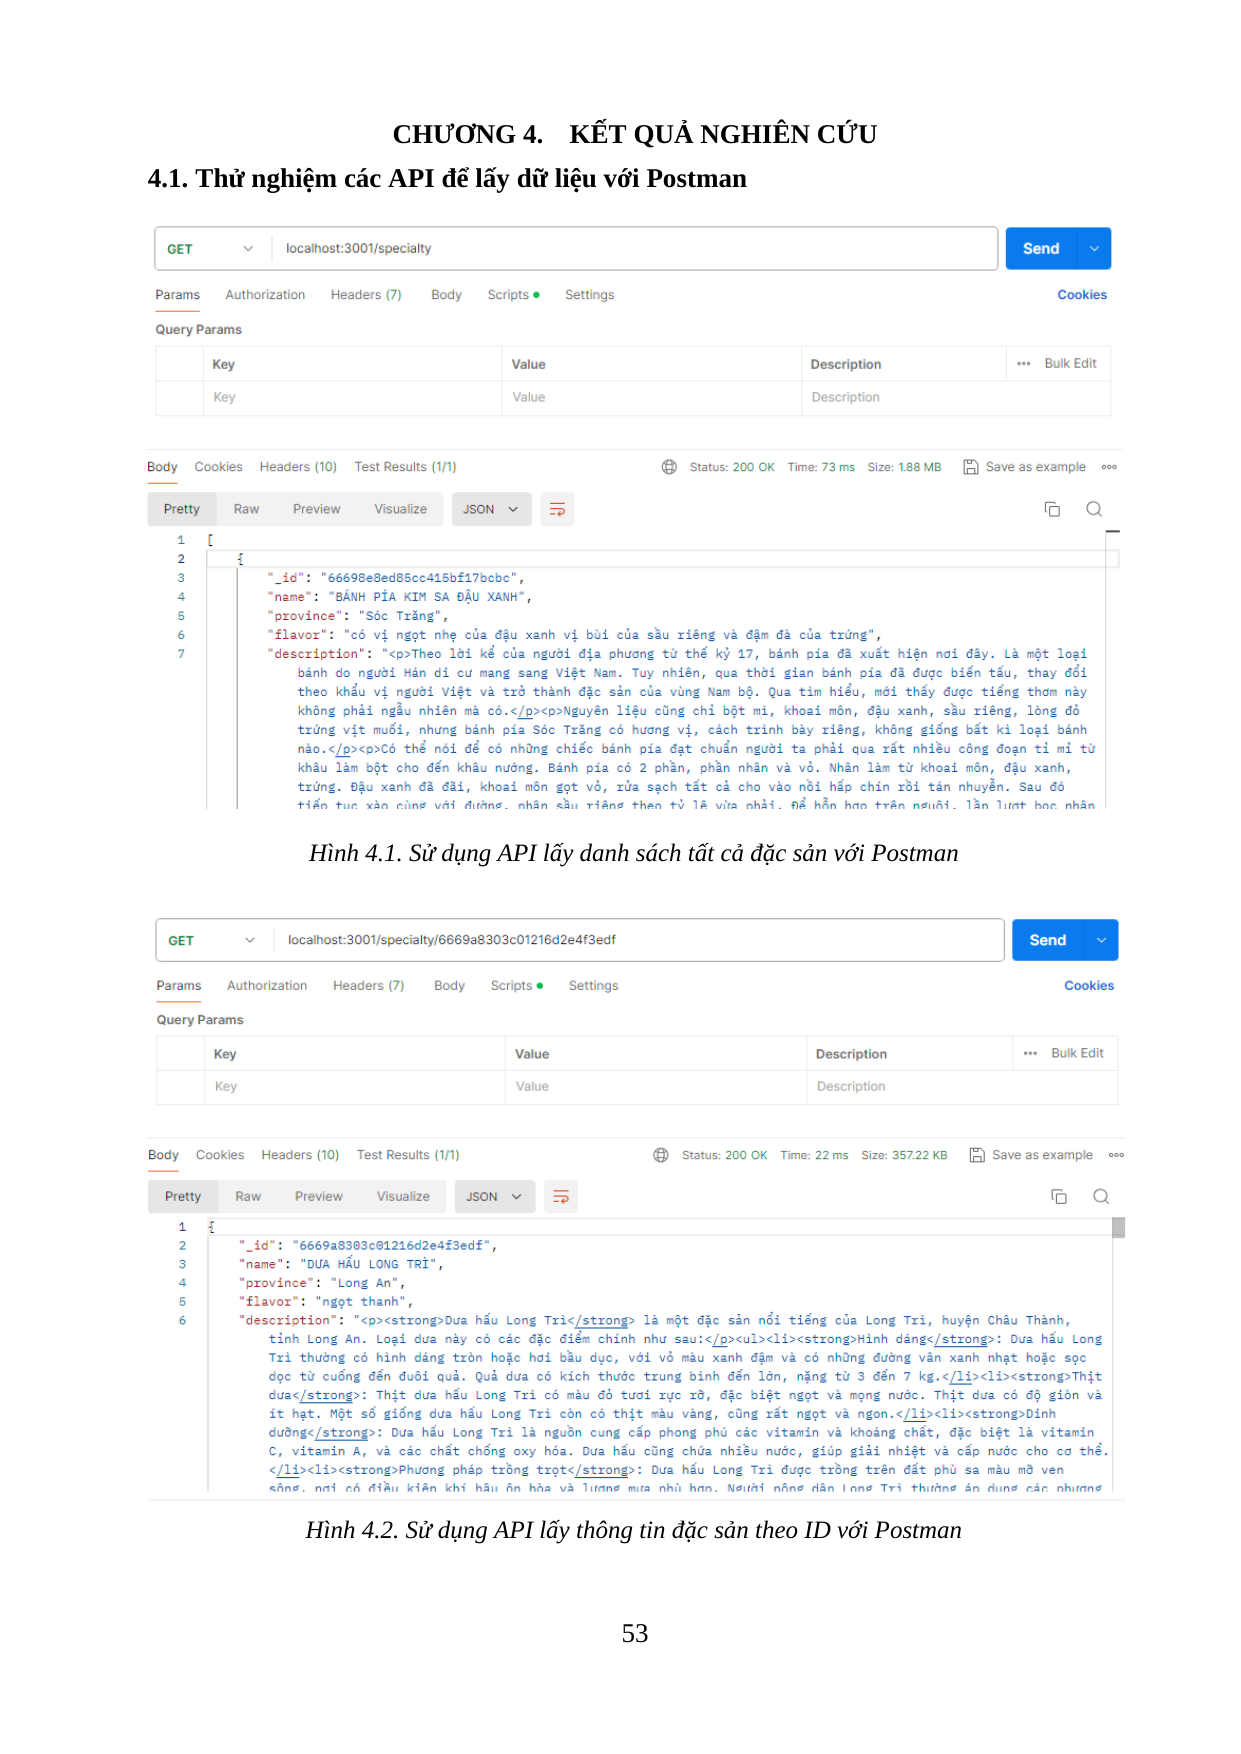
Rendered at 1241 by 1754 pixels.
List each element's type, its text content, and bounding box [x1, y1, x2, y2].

subtitle Thử nghiệm các API để lấy dữ liệu với Postman [148, 162, 1122, 193]
subtitle KẾT QUẢ NGHIÊN CỨU [148, 118, 1122, 149]
picture [147, 221, 1123, 810]
picture [147, 912, 1126, 1502]
